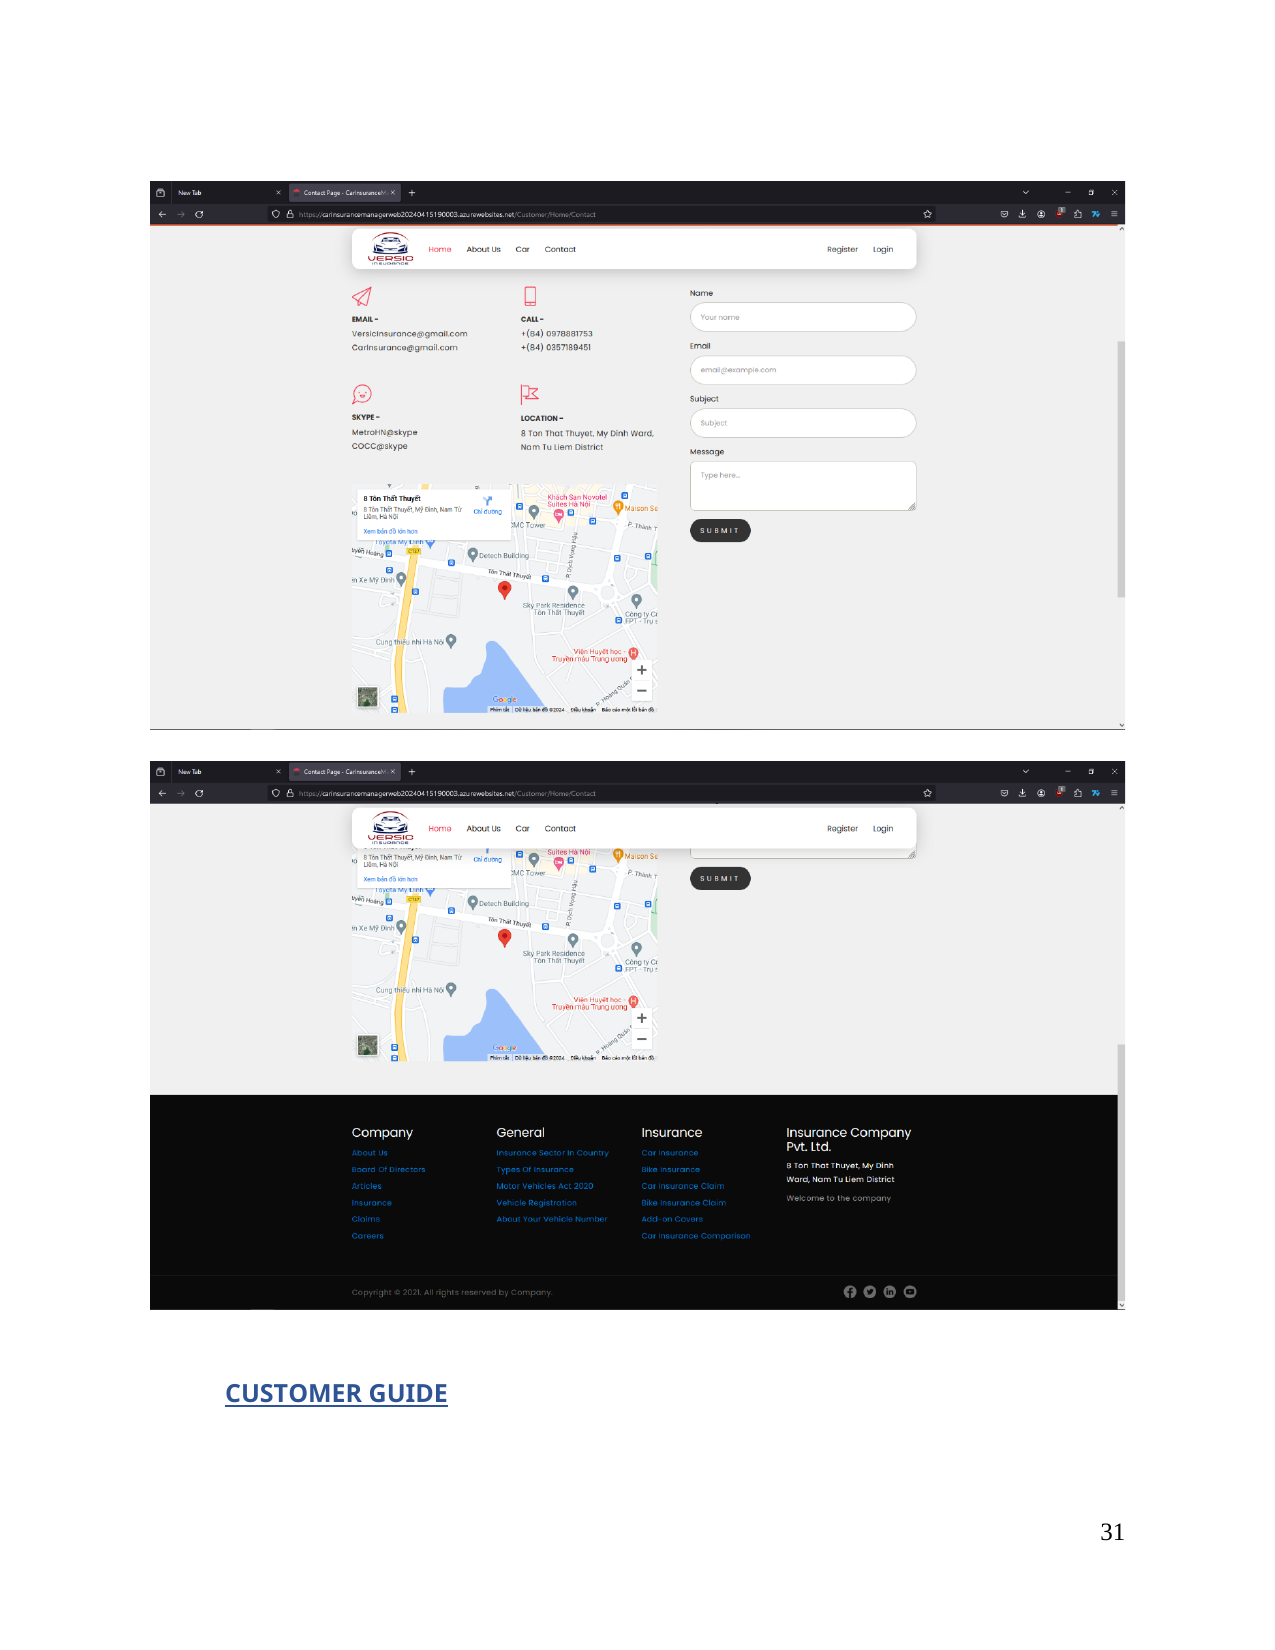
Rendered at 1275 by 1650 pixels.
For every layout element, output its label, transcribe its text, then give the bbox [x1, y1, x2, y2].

picture [150, 761, 1125, 1310]
subtitle CUSTOMER GUIDE [150, 1376, 1125, 1410]
picture [150, 181, 1125, 730]
